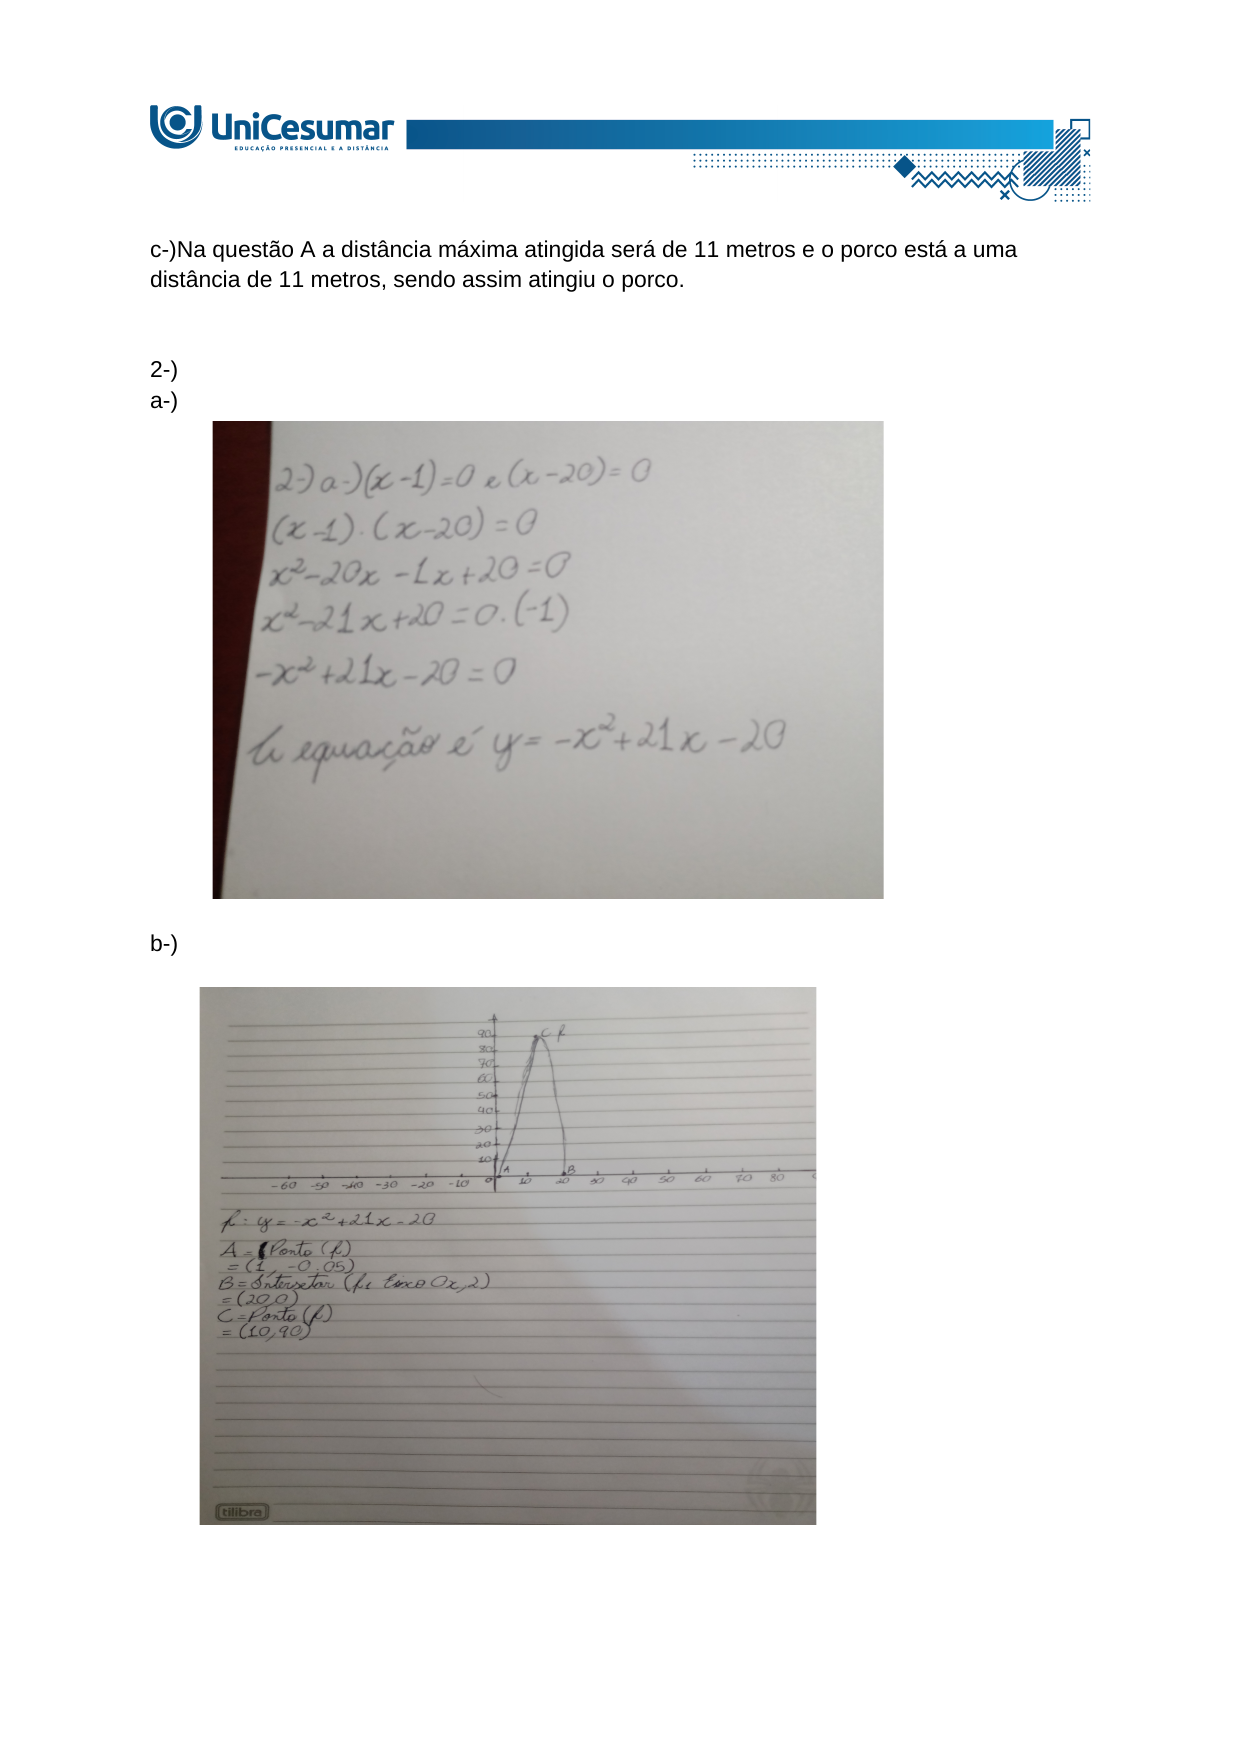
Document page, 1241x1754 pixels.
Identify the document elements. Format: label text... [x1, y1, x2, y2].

picture [212, 421, 884, 899]
text a-) [150, 387, 1090, 413]
text c-)Na questão A a distância máxima atingida será de 11 metros e o porco está a uma distância de 11 metros, sendo assim atingiu o porco. [150, 236, 1090, 292]
text 2-) [150, 356, 1090, 383]
picture [199, 987, 817, 1525]
picture [150, 105, 1091, 202]
text b-) [150, 930, 1090, 957]
